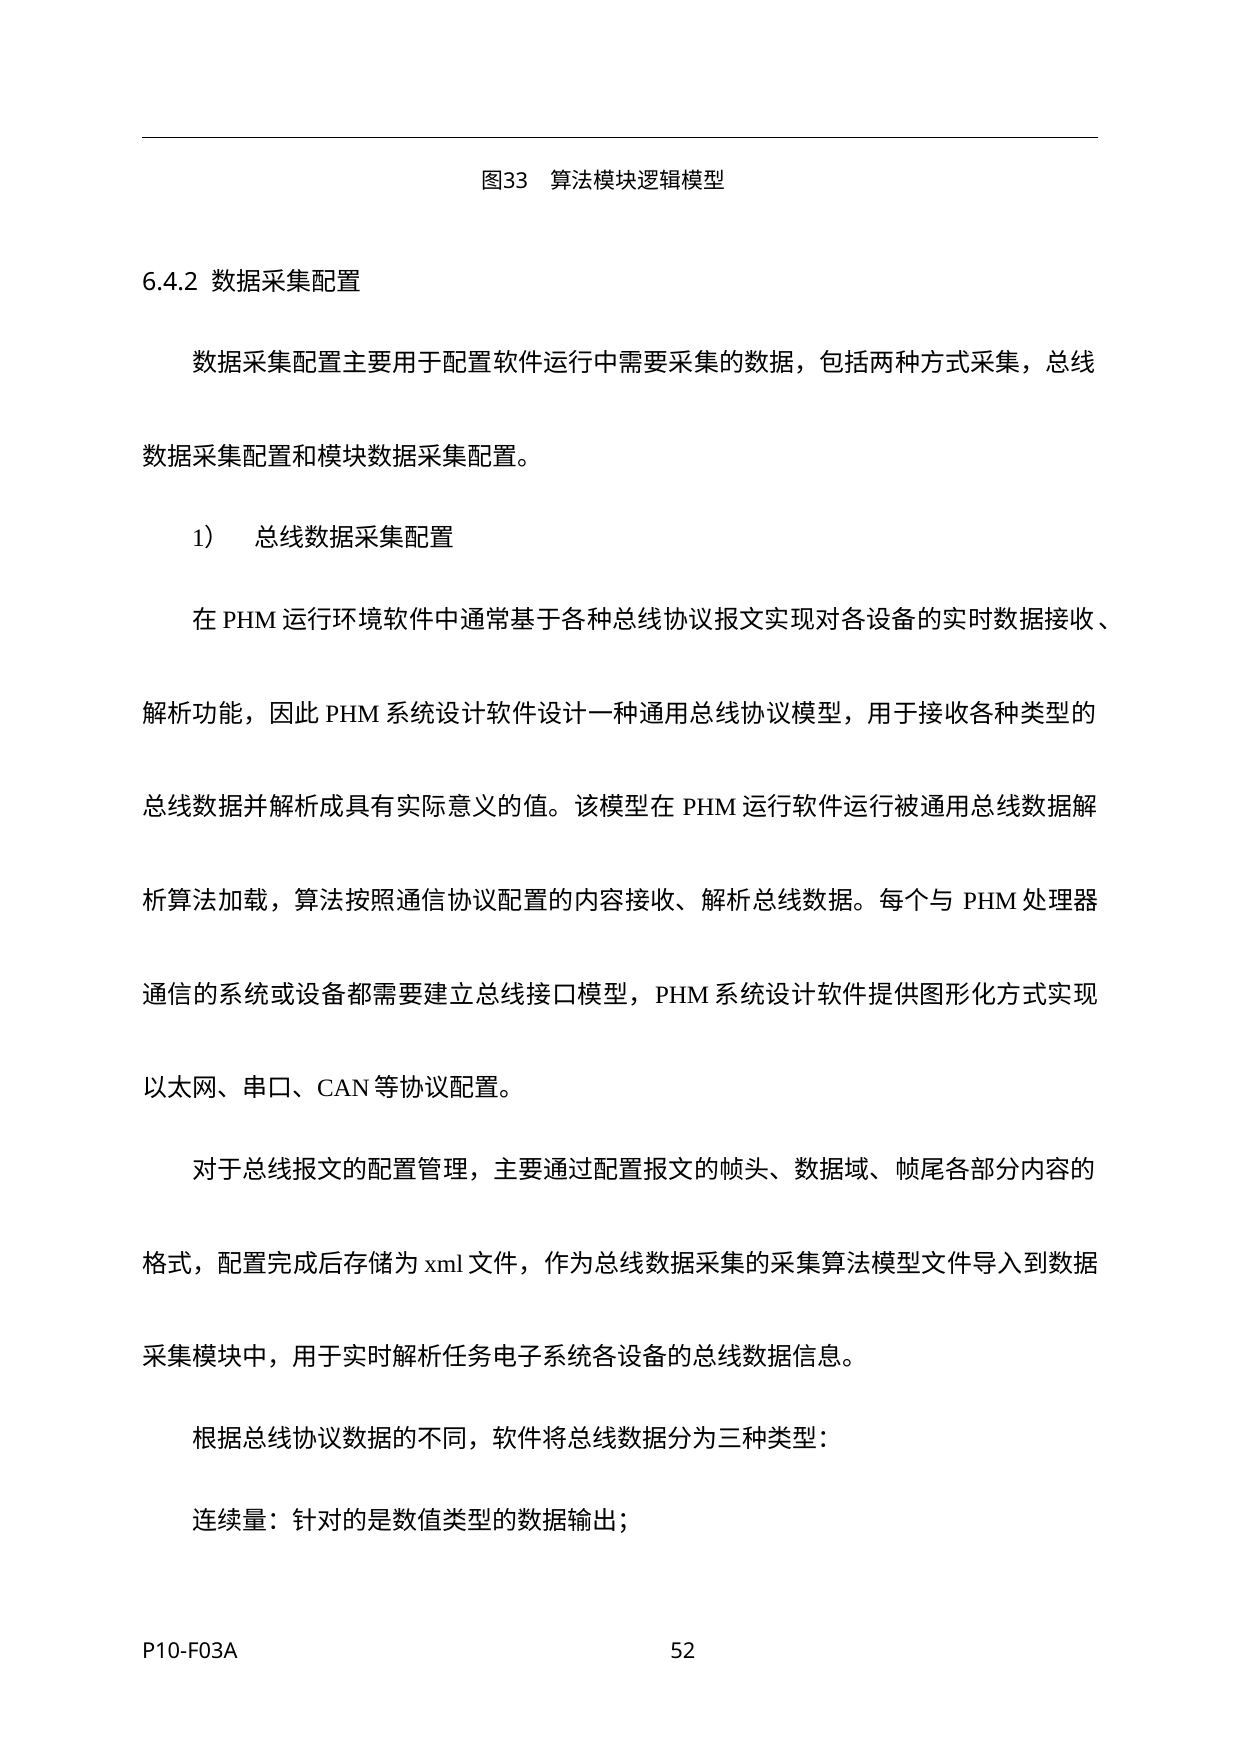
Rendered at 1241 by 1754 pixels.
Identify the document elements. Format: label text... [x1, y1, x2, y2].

text 对于总线报文的配置管理，主要通过配置报文的帧头、数据域、帧尾各部分内容的格式，配置完成后存储为xml文件，作为总线数据采集的采集算法模型文件导入到数据采集模块中，用于实时解析任务电子系统各设备的总线数据信息。 [142, 1134, 1098, 1389]
list 总线数据采集配置 [192, 502, 1098, 570]
text 根据总线协议数据的不同，软件将总线数据分为三种类型： [142, 1403, 1098, 1471]
text 算法模块逻辑模型 [142, 162, 1098, 196]
text 连续量：针对的是数值类型的数据输出； [142, 1484, 1098, 1552]
text 在PHM运行环境软件中通常基于各种总线协议报文实现对各设备的实时数据接收、解析功能，因此PHM系统设计软件设计一种通用总线协议模型，用于接收各种类型的总线数据并解析成具有实际意义的值。该模型在PHM运行软件运行被通用总线数据解析算法加载，算法按照通信协议配置的内容接收、解析总线数据。每个与PHM处理器通信的系统或设备都需要建立总线接口模型，PHM系统设计软件提供图形化方式实现以太网、串口、CAN等协议配置。 [142, 584, 1098, 1120]
subtitle 数据采集配置 [142, 245, 1098, 313]
text 数据采集配置主要用于配置软件运行中需要采集的数据，包括两种方式采集，总线数据采集配置和模块数据采集配置。 [142, 327, 1098, 488]
